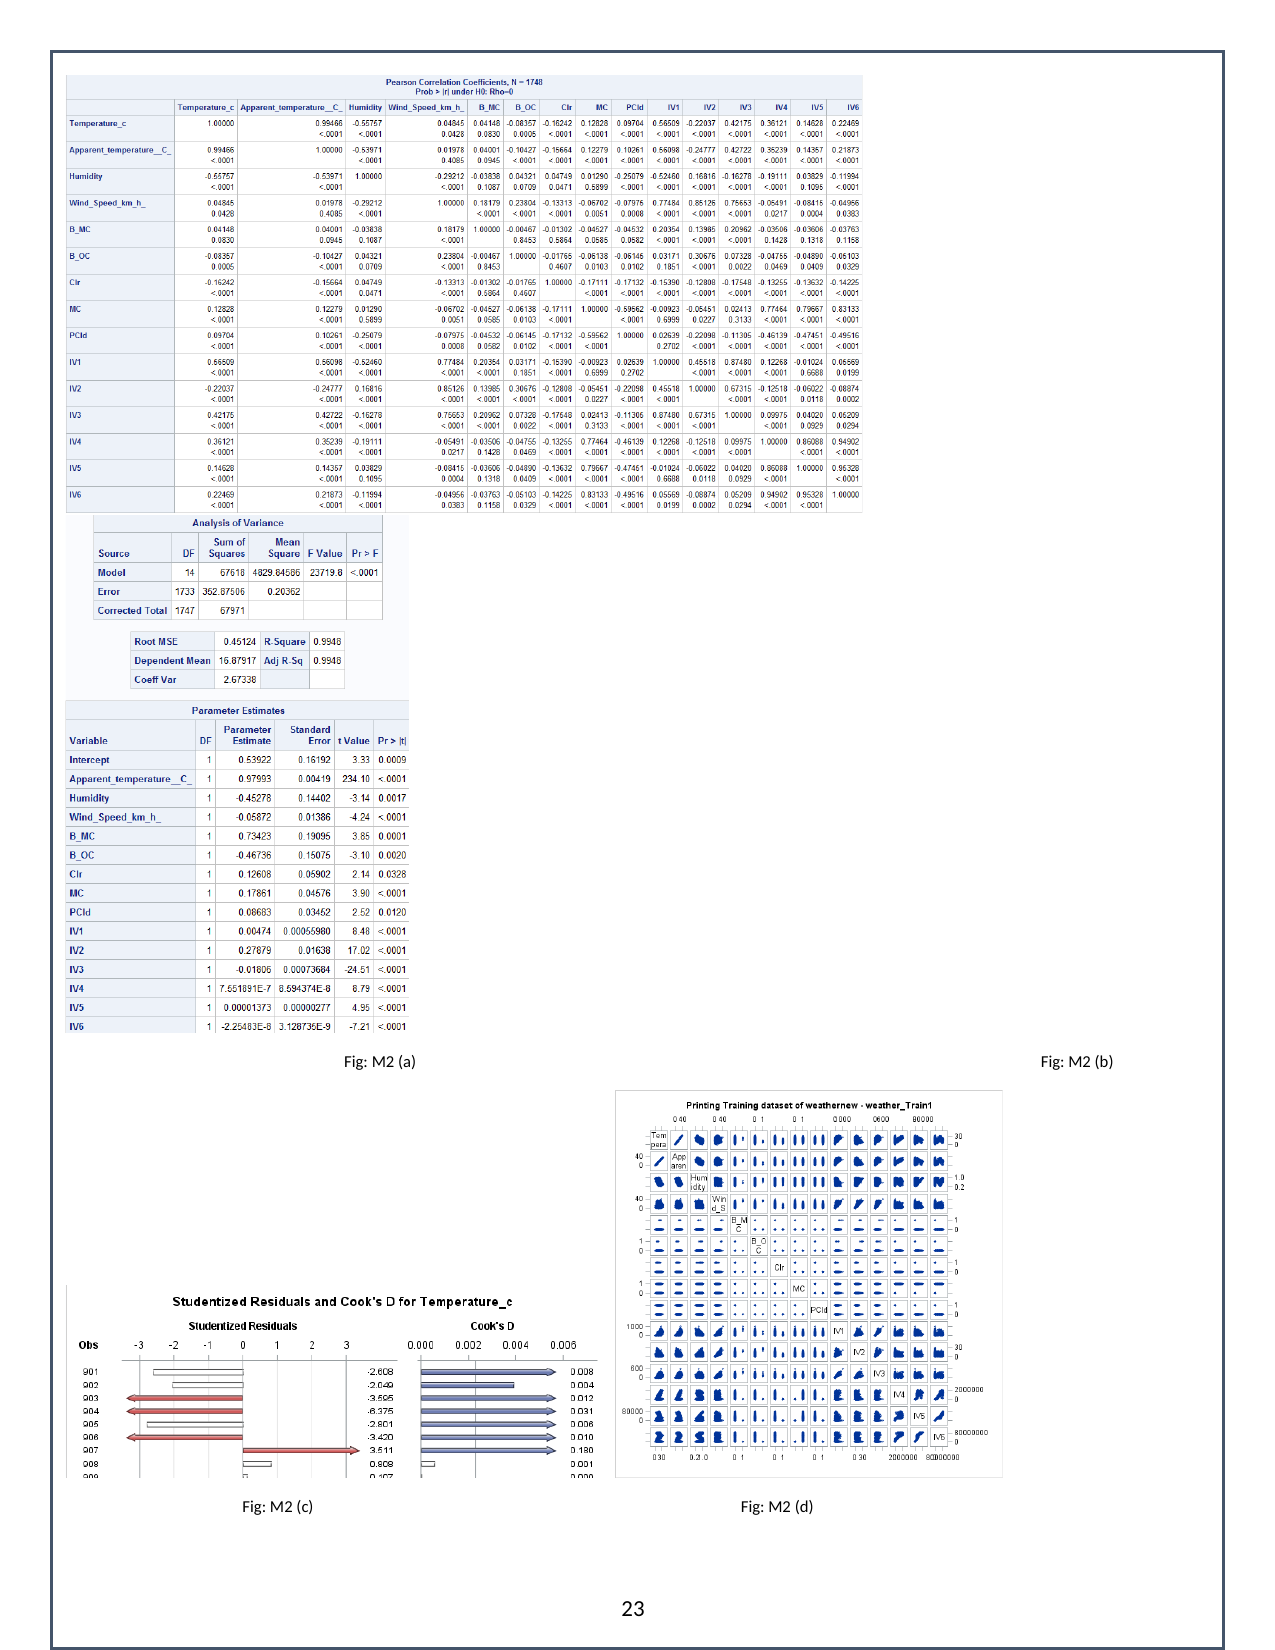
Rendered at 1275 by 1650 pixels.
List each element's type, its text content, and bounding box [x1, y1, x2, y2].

text Fig: M2 (c) Fig: M2 (d) [66, 1497, 1191, 1517]
picture [65, 1090, 1003, 1478]
picture [65, 515, 409, 1033]
text Fig: M2 (a) Fig: M2 (b) [66, 1052, 1191, 1072]
picture [65, 75, 863, 513]
